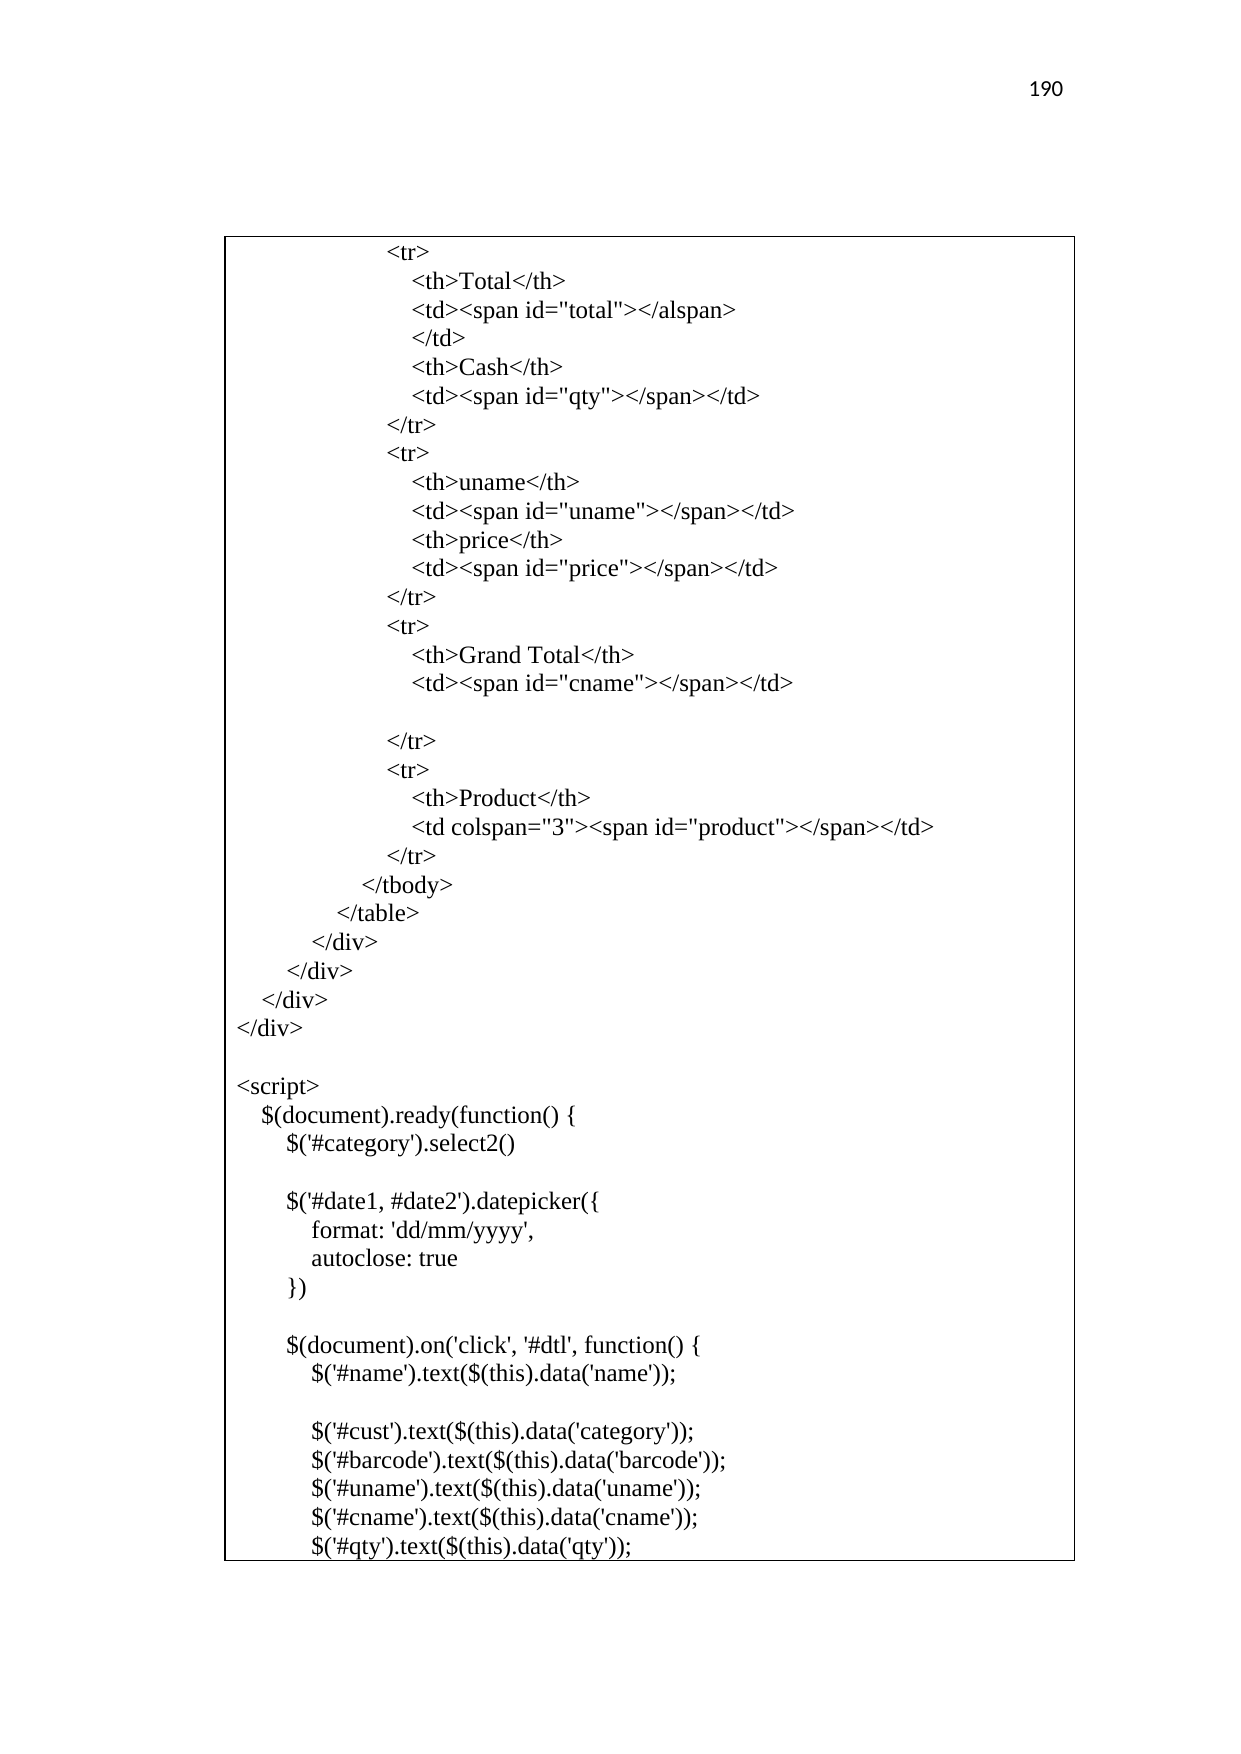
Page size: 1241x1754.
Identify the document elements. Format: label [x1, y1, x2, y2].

table_cell [226, 237, 1074, 1560]
